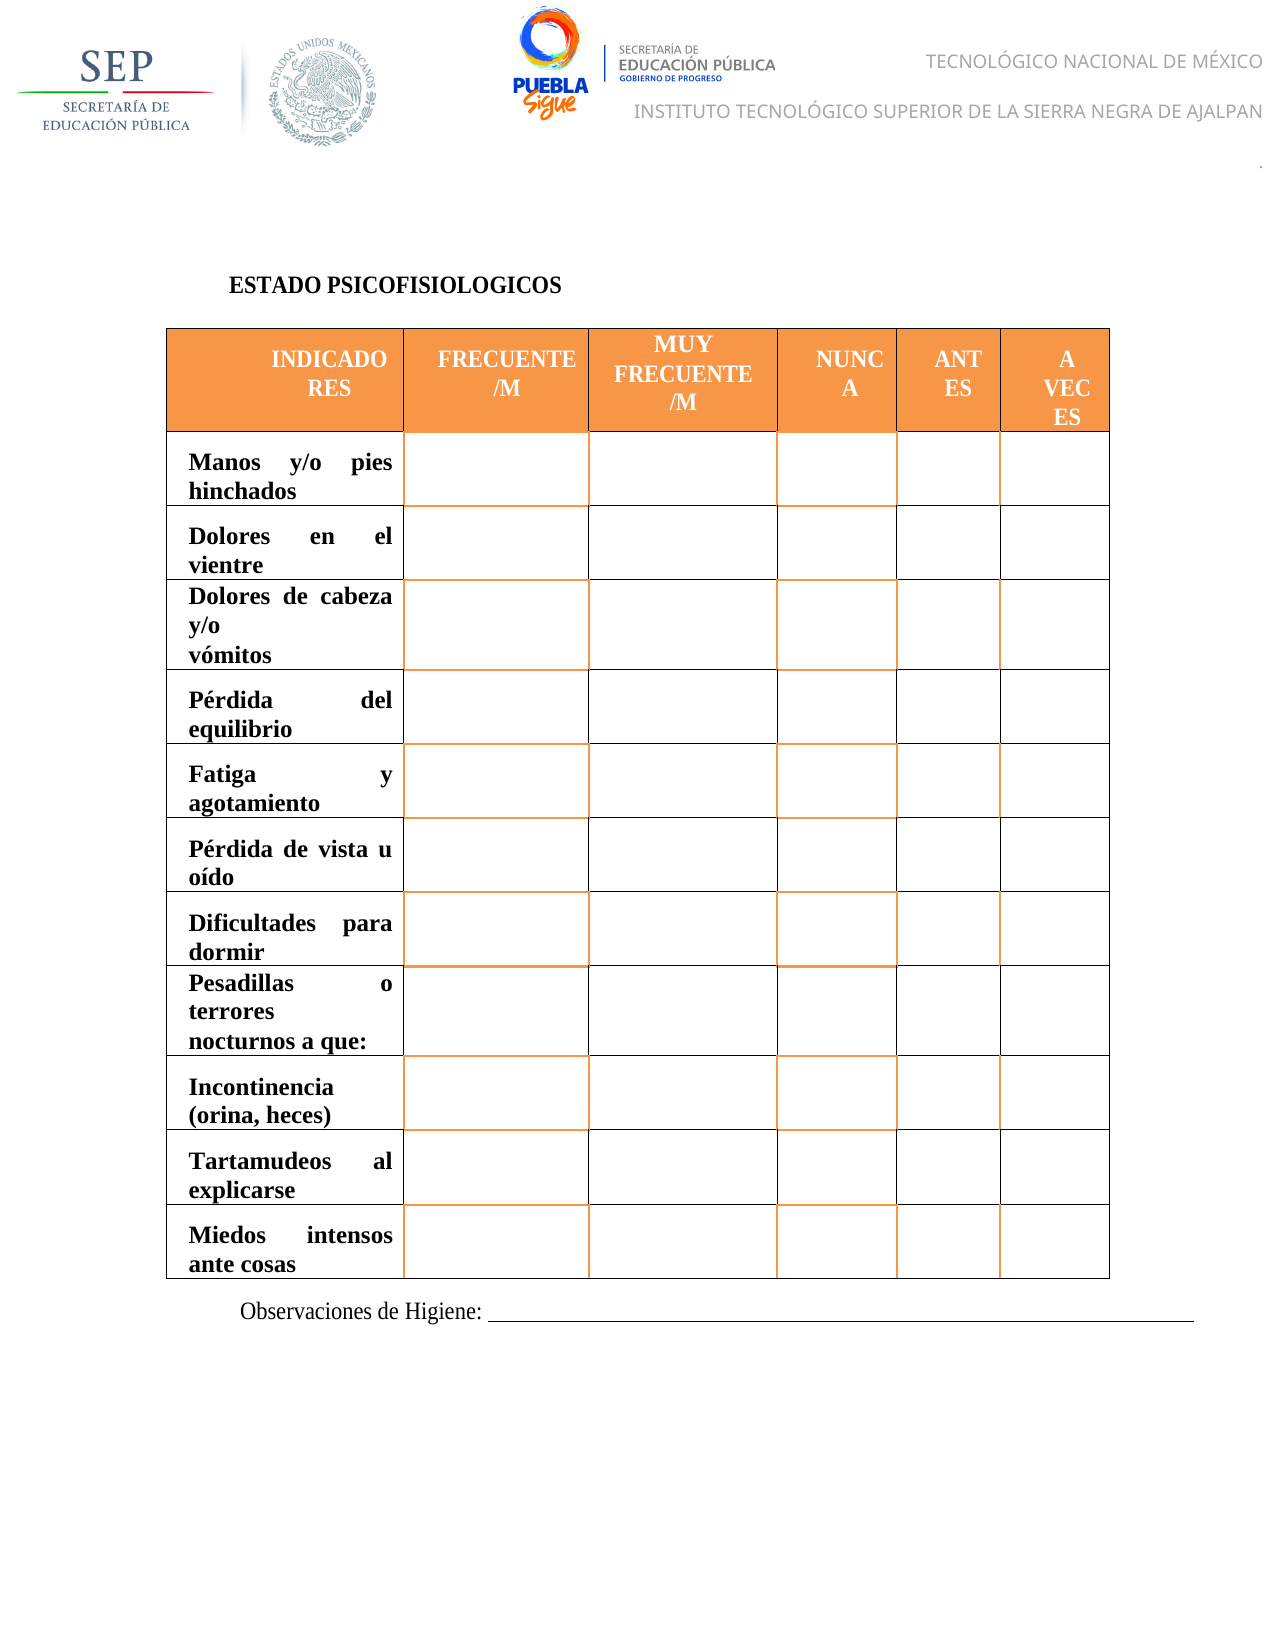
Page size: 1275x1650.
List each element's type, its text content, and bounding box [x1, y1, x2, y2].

table_cell [778, 1057, 896, 1129]
table_cell Dolores de cabeza y/o vómitos [167, 580, 403, 669]
table_cell [778, 507, 896, 579]
table_cell [897, 670, 1000, 743]
table_cell [898, 580, 999, 669]
table_cell Dificultades para dormir [167, 892, 403, 965]
table_cell [897, 966, 1000, 1055]
table_cell Pérdida del equilibrio [167, 670, 403, 743]
table_cell [405, 1206, 588, 1277]
table_cell Pérdida de vista u oído [167, 818, 403, 891]
table_cell Tartamudeos al explicarse [167, 1130, 403, 1203]
table_cell [590, 1205, 776, 1277]
table_cell [404, 968, 588, 1055]
table_cell [898, 744, 999, 817]
table_header ANTES [897, 329, 1000, 431]
table_cell [778, 433, 896, 504]
table_cell Miedos intensos ante cosas [167, 1205, 403, 1277]
table_cell [778, 893, 896, 965]
table_cell [405, 433, 588, 504]
picture [513, 5, 776, 121]
table_cell [1001, 966, 1109, 1055]
table_cell [590, 580, 776, 669]
table_cell [778, 819, 896, 891]
table_cell [404, 507, 588, 579]
table_cell [589, 1130, 777, 1203]
table_cell [405, 1057, 588, 1129]
table_cell Fatiga y agotamiento [167, 744, 403, 817]
table_header MUY FRECUENTE/M [589, 329, 777, 431]
subtitle ESTADO PSICOFISIOLOGICOS [229, 270, 1098, 299]
table_cell Pesadillas o terrores nocturnos a que: [167, 966, 403, 1055]
table_cell [778, 1131, 896, 1203]
table_cell [589, 670, 777, 743]
table_cell [778, 745, 896, 817]
table_header A VECES [1001, 329, 1109, 431]
table_cell [589, 818, 777, 891]
table_cell [898, 892, 999, 965]
table_cell [898, 1205, 999, 1277]
text Observaciones de Higiene: [177, 1296, 1098, 1324]
table_cell [590, 1056, 776, 1129]
table_cell [405, 745, 588, 817]
table_cell [1001, 506, 1109, 579]
table_cell [1001, 1205, 1109, 1277]
table_cell [589, 506, 777, 579]
table_cell Incontinencia (orina, heces) [167, 1056, 403, 1129]
table_cell Manos y/o pies hinchados [167, 432, 403, 504]
table_cell [898, 1056, 999, 1129]
table_cell [897, 506, 1000, 579]
table_header INDICADORES [167, 329, 403, 431]
table_cell [1001, 580, 1109, 669]
table_cell [1001, 892, 1109, 965]
table_cell [897, 818, 1000, 891]
table_cell [1001, 432, 1109, 504]
table_cell [404, 819, 588, 891]
table_cell [778, 581, 896, 669]
table_cell [1001, 744, 1109, 817]
table_cell Dolores en el vientre [167, 506, 403, 579]
picture [0, 0, 394, 191]
table_header NUNCA [778, 329, 896, 431]
table_cell [778, 968, 896, 1055]
table_cell [590, 432, 776, 504]
table_cell [404, 671, 588, 743]
table_header FRECUENTE/M [404, 329, 588, 431]
table_cell [778, 1206, 896, 1277]
table_cell [404, 1131, 588, 1203]
table_cell [897, 1130, 1000, 1203]
table_cell [778, 671, 896, 743]
table_cell [590, 744, 776, 817]
table_cell [405, 893, 588, 965]
table_cell [1001, 818, 1109, 891]
table_cell [898, 432, 999, 504]
table_cell [405, 581, 588, 669]
table_cell [1001, 1056, 1109, 1129]
table_cell [1001, 670, 1109, 743]
table_cell [590, 892, 776, 965]
table_cell [1001, 1130, 1109, 1203]
table_cell [589, 966, 777, 1055]
